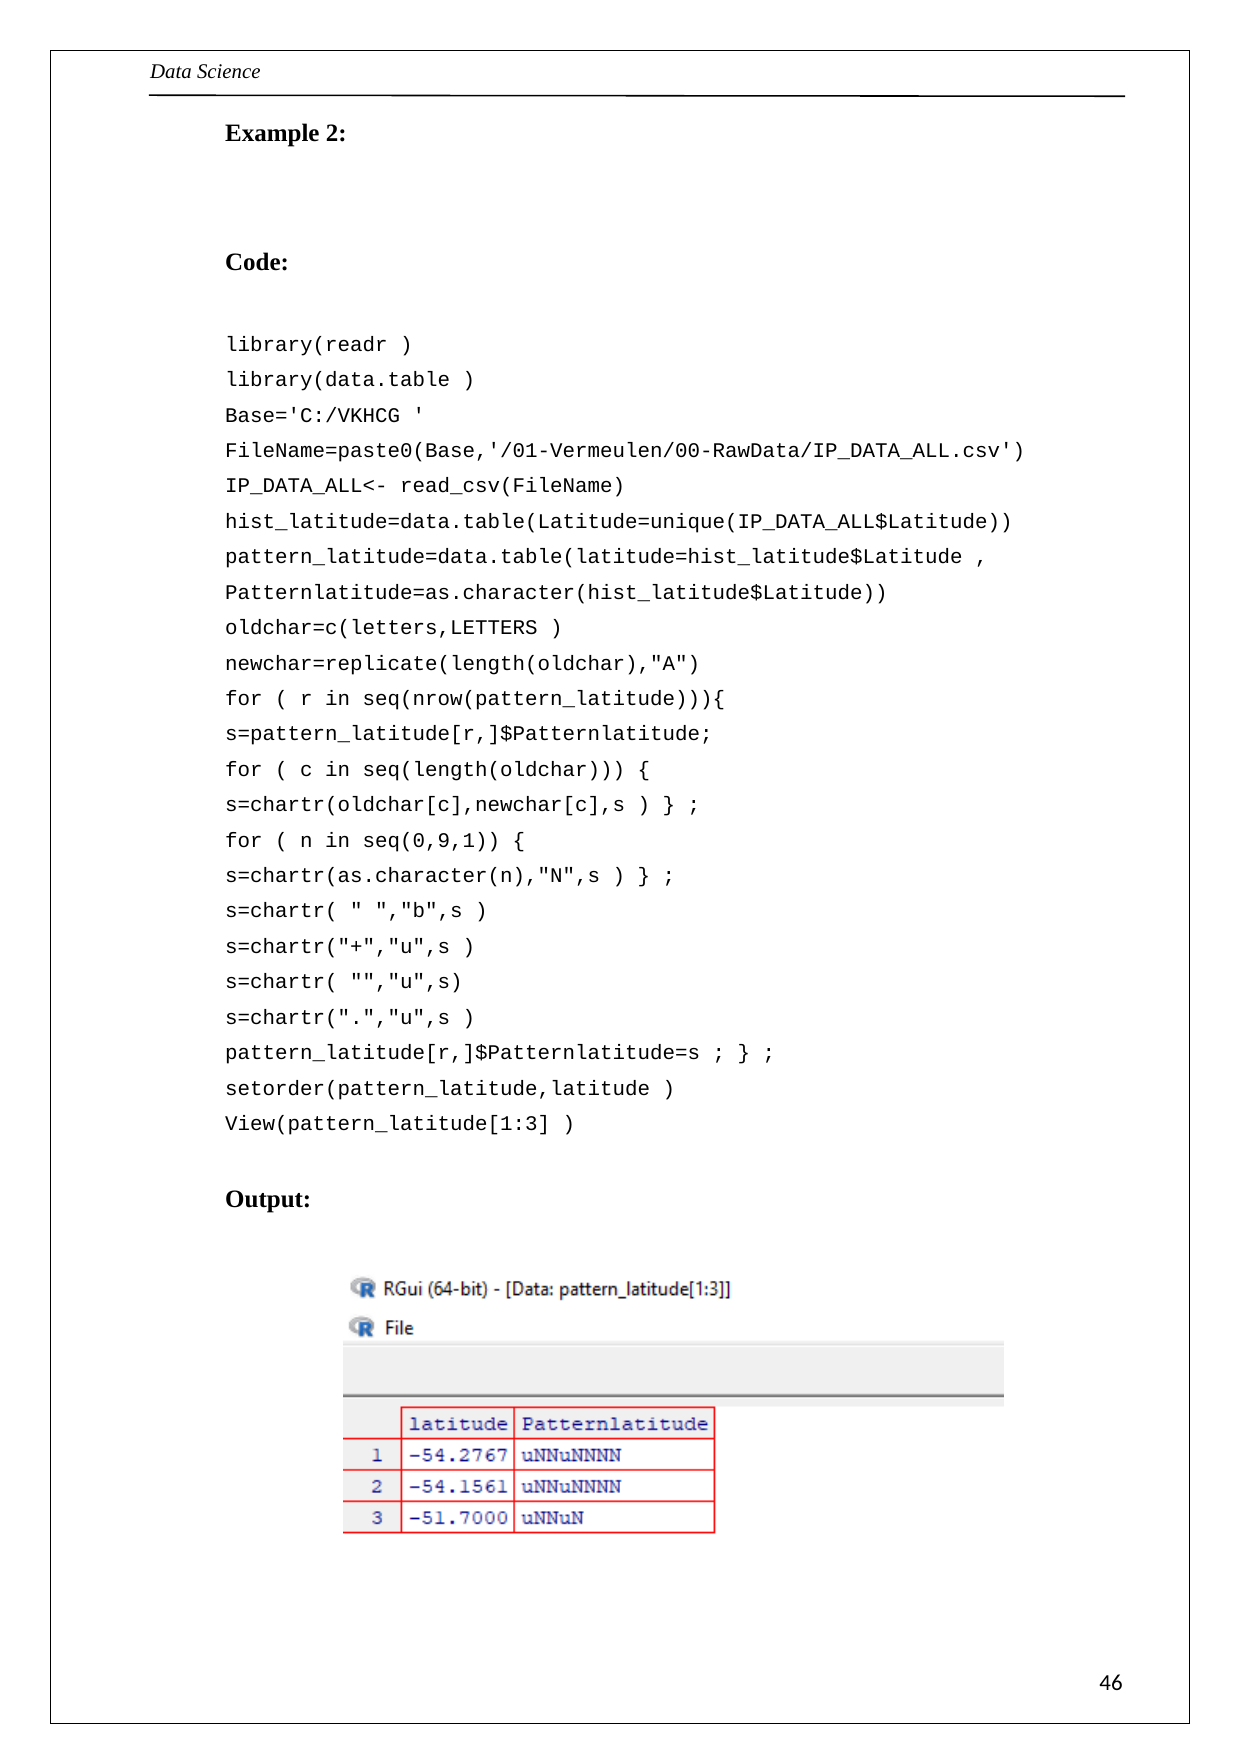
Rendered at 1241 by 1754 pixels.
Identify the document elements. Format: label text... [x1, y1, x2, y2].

list Code: [225, 247, 1122, 276]
list s=chartr("+","u",s ) [225, 936, 1122, 959]
list for ( c in seq(length(oldchar))) { [225, 759, 1122, 782]
list View(pattern_latitude[1:3] ) [225, 1113, 1122, 1137]
list for ( r in seq(nrow(pattern_latitude))){ [225, 688, 1122, 712]
list library(readr ) [225, 334, 1122, 357]
picture [343, 1270, 1004, 1561]
list s=chartr( " ","b",s ) [225, 900, 1122, 924]
list Base='C:/VKHCG ' [225, 404, 1122, 428]
list s=pattern_latitude[r,]$Patternlatitude; [225, 723, 1122, 747]
list s=chartr( "","u",s) [225, 971, 1122, 995]
list Output: [225, 1184, 1122, 1212]
list FileName=paste0(Base,'/01-Vermeulen/00-RawData/IP_DATA_ALL.csv') [225, 440, 1122, 464]
list for ( n in seq(0,9,1)) { [225, 829, 1122, 853]
list IP_DATA_ALL<- read_csv(FileName) [225, 475, 1122, 499]
list hist_latitude=data.table(Latitude=unique(IP_DATA_ALL$Latitude)) pattern_latitude=data.table(latitude=hist_latitude$Latitude , [225, 511, 1122, 570]
list Patternlatitude=as.character(hist_latitude$Latitude)) oldchar=c(letters,LETTERS ) [225, 582, 1122, 641]
list setorder(pattern_latitude,latitude ) [225, 1077, 1122, 1101]
list s=chartr(".","u",s ) [225, 1007, 1122, 1030]
list s=chartr(oldchar[c],newchar[c],s ) } ; [225, 794, 1122, 818]
list newchar=replicate(length(oldchar),"A") [225, 652, 1122, 676]
list Example 2: [225, 118, 1122, 147]
list library(data.table ) [225, 369, 1122, 393]
list pattern_latitude[r,]$Patternlatitude=s ; } ; [225, 1042, 1122, 1066]
list s=chartr(as.character(n),"N",s ) } ; [225, 865, 1122, 889]
